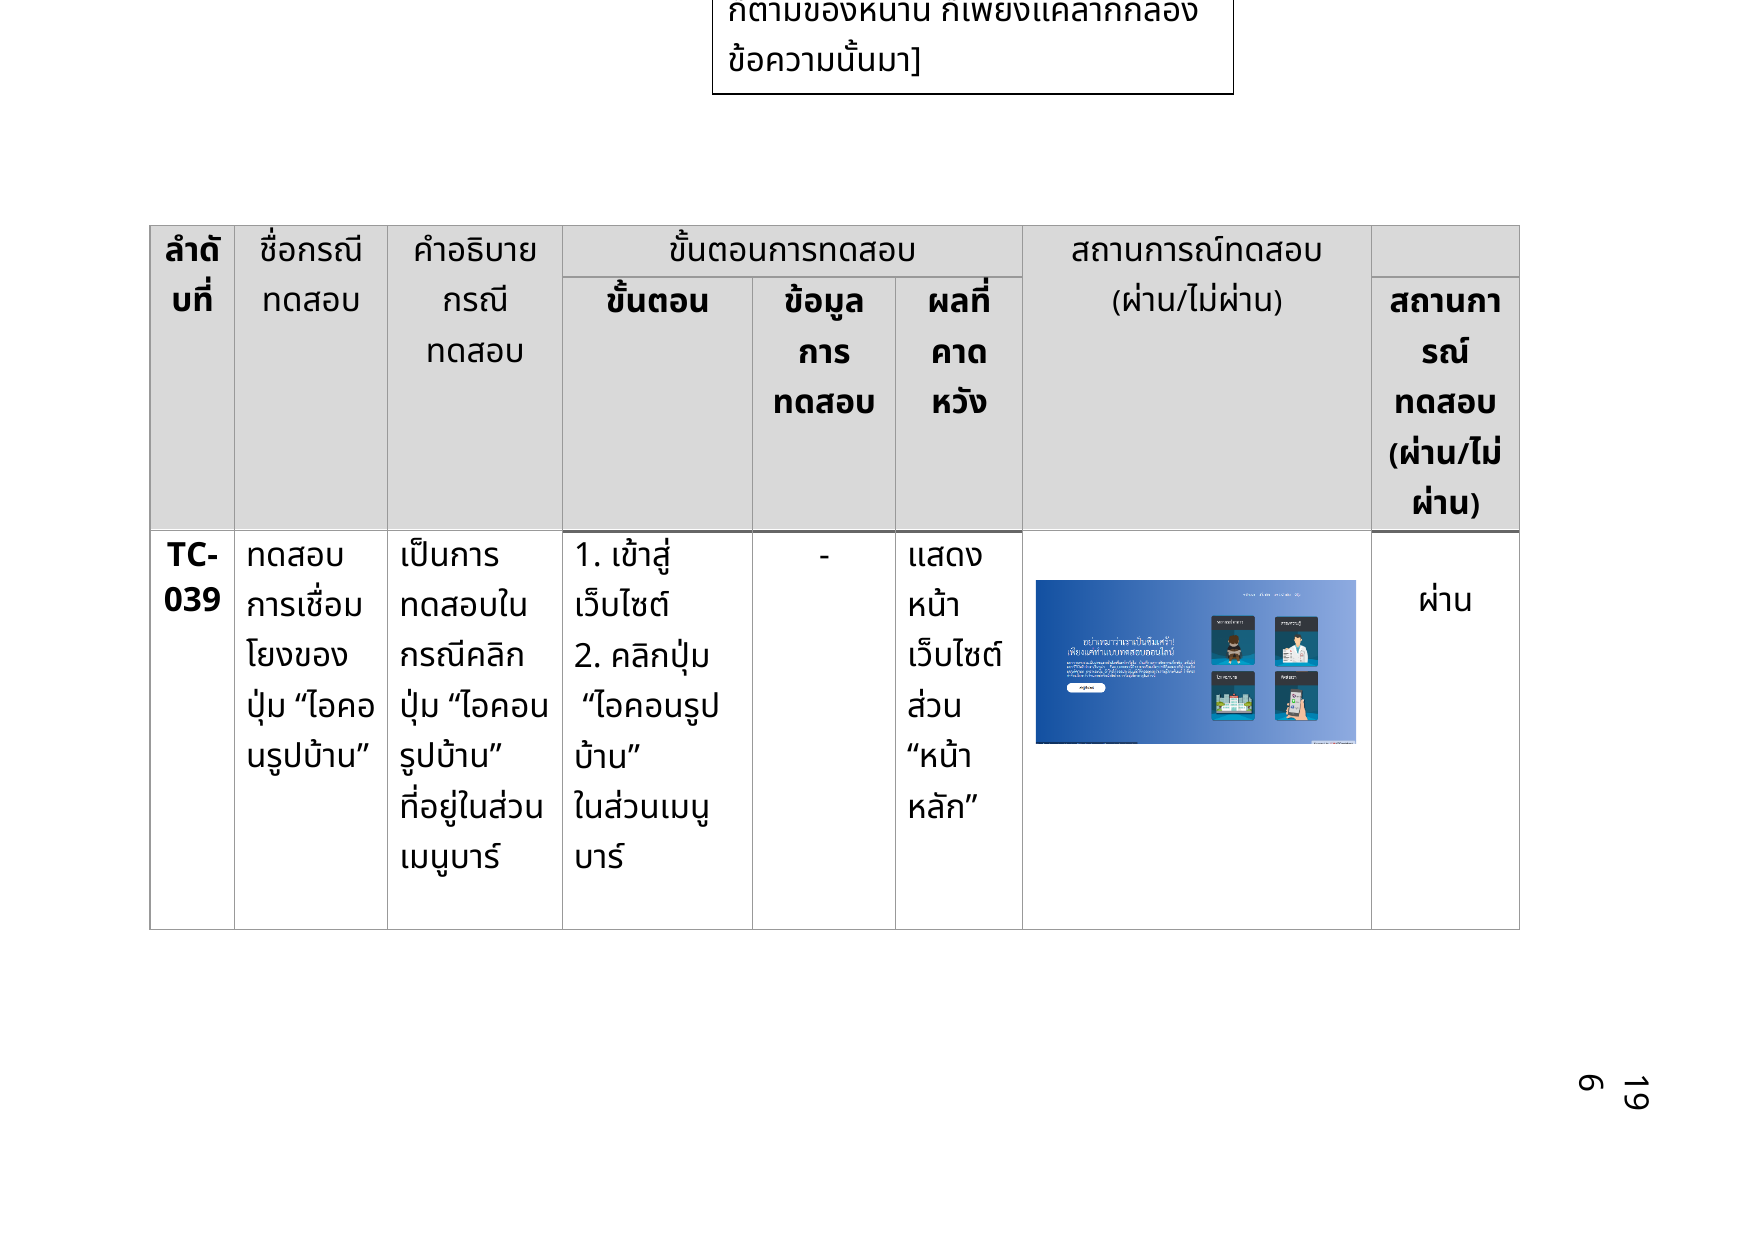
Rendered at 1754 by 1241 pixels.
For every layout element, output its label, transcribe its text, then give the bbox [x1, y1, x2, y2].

table_cell ข้อมูลการทดสอบ [753, 278, 895, 529]
table_cell [1023, 531, 1371, 929]
table_header ชื่อกรณีทดสอบ [235, 226, 387, 529]
table_cell - [753, 533, 895, 929]
table_header สถานการณ์ทดสอบ (ผ่าน/ไม่ผ่าน) [1023, 226, 1371, 529]
table_cell ขั้นตอน [563, 278, 752, 529]
table_cell 1. เข้าสู่เว็บไซต์ 2. คลิกปุ่ม “ไอคอนรูปบ้าน” ในส่วนเมนูบาร์ [563, 533, 752, 929]
table_header คำอธิบายกรณีทดสอบ [388, 226, 562, 529]
table_cell แสดงหน้าเว็บไซต์ส่วน “หน้าหลัก” [896, 533, 1022, 929]
table_cell สถานการณ์ทดสอบ (ผ่าน/ไม่ผ่าน) [1372, 278, 1519, 529]
table_header [1372, 226, 1519, 276]
table_cell เป็นการทดสอบในกรณีคลิกปุ่ม “ไอคอนรูปบ้าน” ที่อยู่ในส่วนเมนูบาร์ [388, 531, 562, 929]
table_cell ผ่าน [1372, 533, 1519, 929]
table_header ขั้นตอนการทดสอบ [563, 226, 1022, 276]
picture [1034, 580, 1357, 743]
table_cell TC-039 [151, 531, 234, 929]
table_header ลำดับที่ [151, 226, 234, 529]
table_cell ผลที่คาดหวัง [896, 278, 1022, 529]
table_cell ทดสอบการเชื่อมโยงของปุ่ม “ไอคอนรูปบ้าน” [235, 531, 387, 929]
